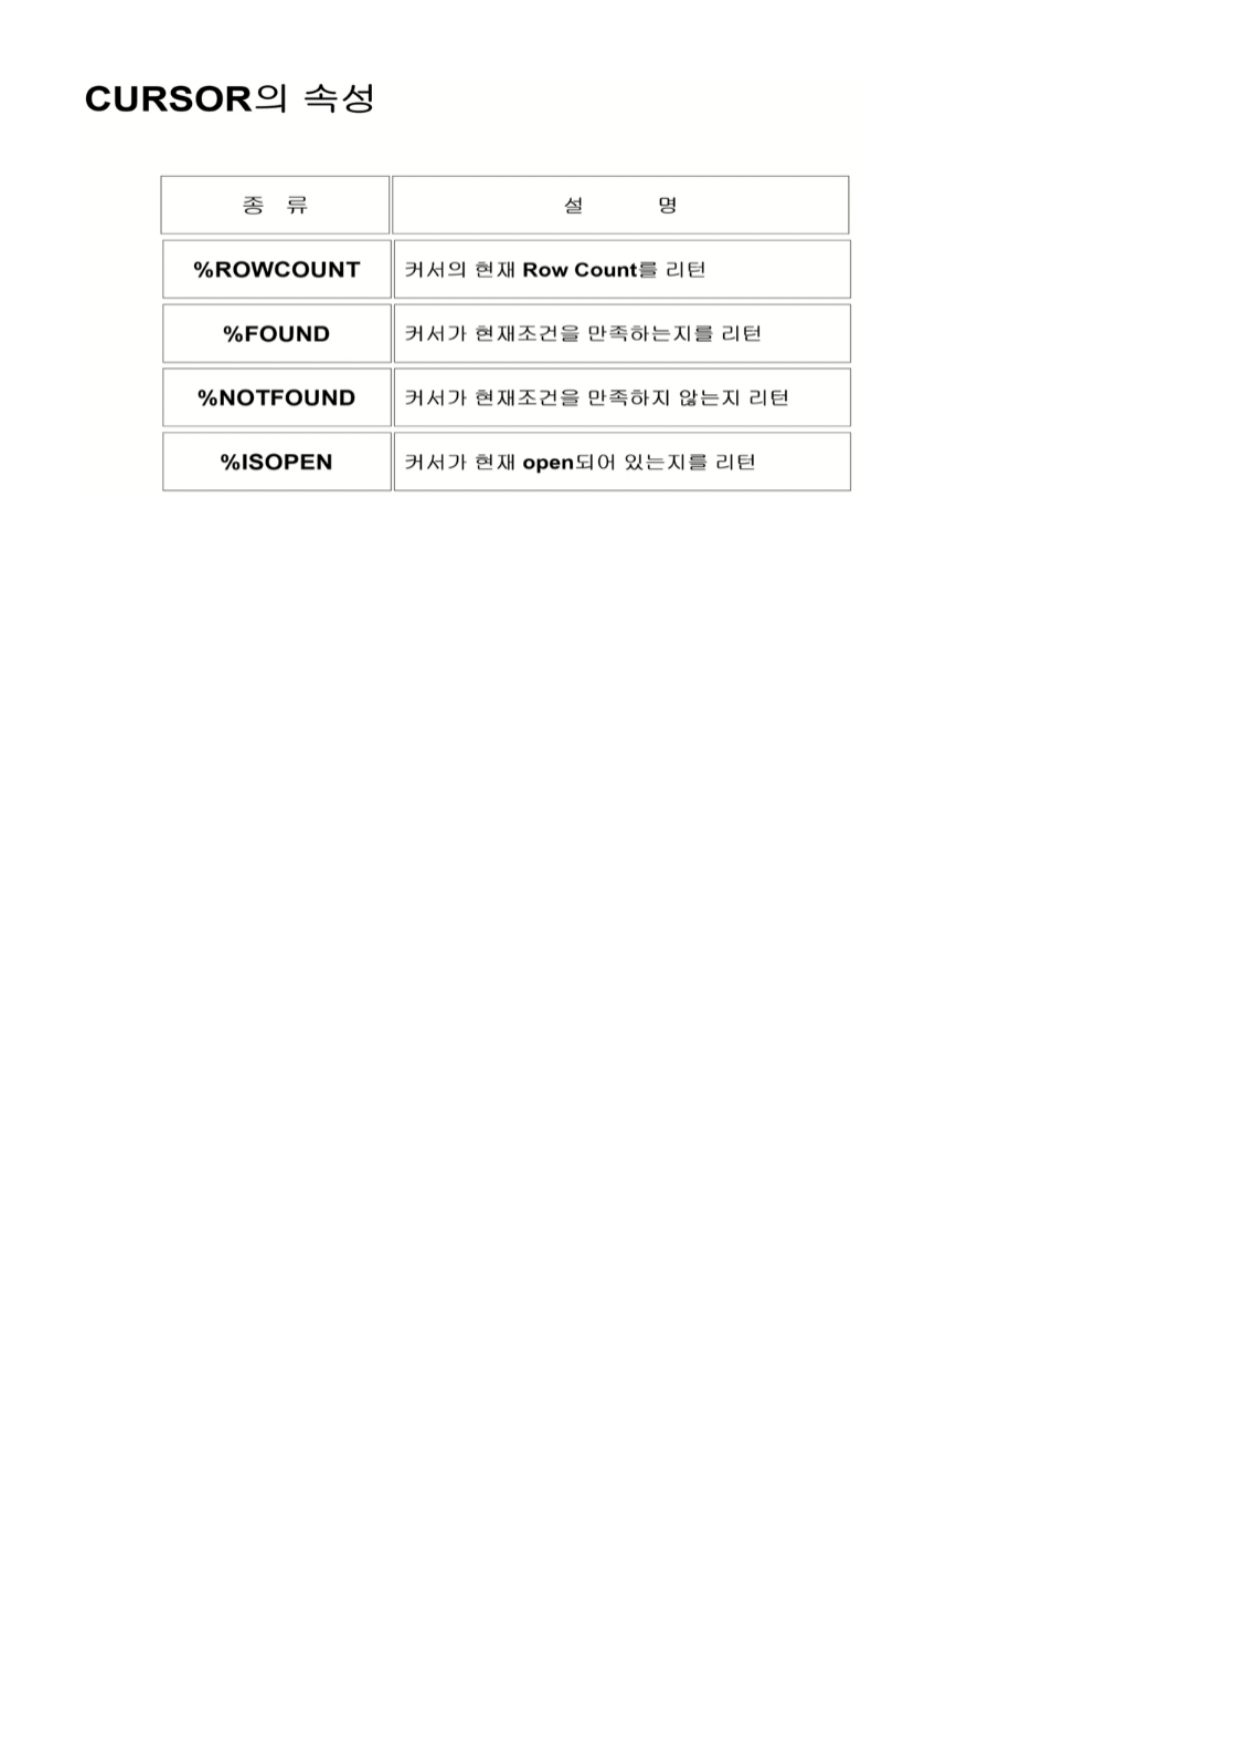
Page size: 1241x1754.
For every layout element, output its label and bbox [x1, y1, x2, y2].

picture [75, 75, 860, 496]
